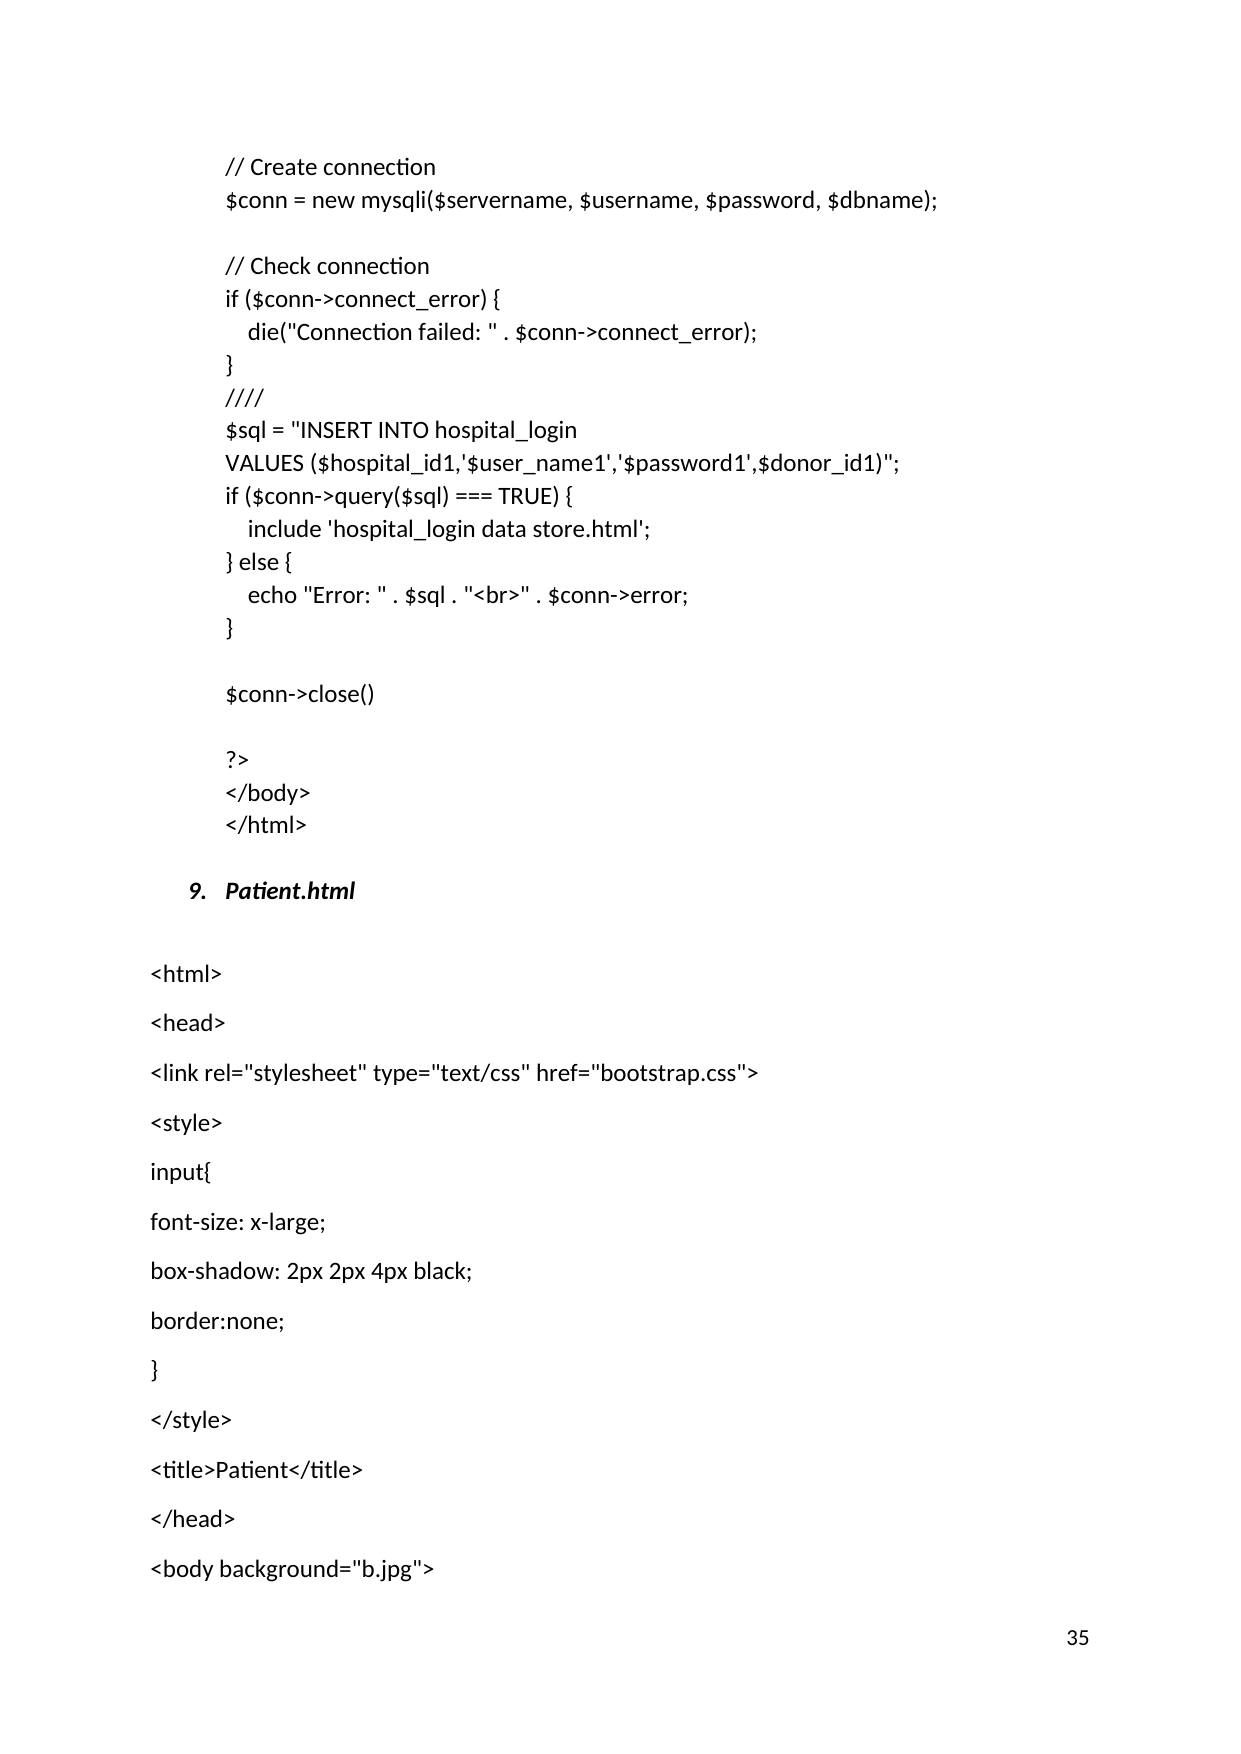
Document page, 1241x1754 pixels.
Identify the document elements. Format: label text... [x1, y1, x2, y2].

list ?> [225, 744, 1089, 774]
list } else { [225, 546, 1089, 577]
list Patient.html [188, 875, 1089, 906]
text <title>Patient</title> [150, 1454, 1089, 1484]
list //// [225, 382, 1089, 412]
text <html> [150, 958, 1089, 988]
list $conn = new mysqli($servername, $username, $password, $dbname); [225, 184, 1089, 215]
list if ($conn->connect_error) { [225, 283, 1089, 313]
list </body> [225, 777, 1089, 807]
list </html> [225, 809, 1089, 840]
text <style> [150, 1107, 1089, 1137]
list } [225, 612, 1089, 643]
text box-shadow: 2px 2px 4px black; [150, 1255, 1089, 1286]
text </head> [150, 1503, 1089, 1534]
list $conn->close() [225, 678, 1089, 708]
list VALUES ($hospital_id1,'$user_name1','$password1',$donor_id1)"; [225, 447, 1089, 478]
list } [225, 349, 1089, 379]
list if ($conn->query($sql) === TRUE) { [225, 480, 1089, 511]
list $sql = "INSERT INTO hospital_login [225, 414, 1089, 445]
list // Create connection [225, 151, 1089, 182]
text border:none; [150, 1305, 1089, 1336]
list die("Connection failed: " . $conn->connect_error); [225, 316, 1089, 346]
list echo "Error: " . $sql . "<br>" . $conn->error; [225, 579, 1089, 610]
text font-size: x-large; [150, 1206, 1089, 1236]
text <link rel="stylesheet" type="text/css" href="bootstrap.css"> [150, 1057, 1089, 1088]
text <body background="b.jpg"> [150, 1553, 1089, 1583]
text } [150, 1354, 1089, 1385]
list include 'hospital_login data store.html'; [225, 513, 1089, 544]
list // Check connection [225, 250, 1089, 281]
text <head> [150, 1007, 1089, 1038]
text </style> [150, 1404, 1089, 1435]
text input{ [150, 1156, 1089, 1187]
